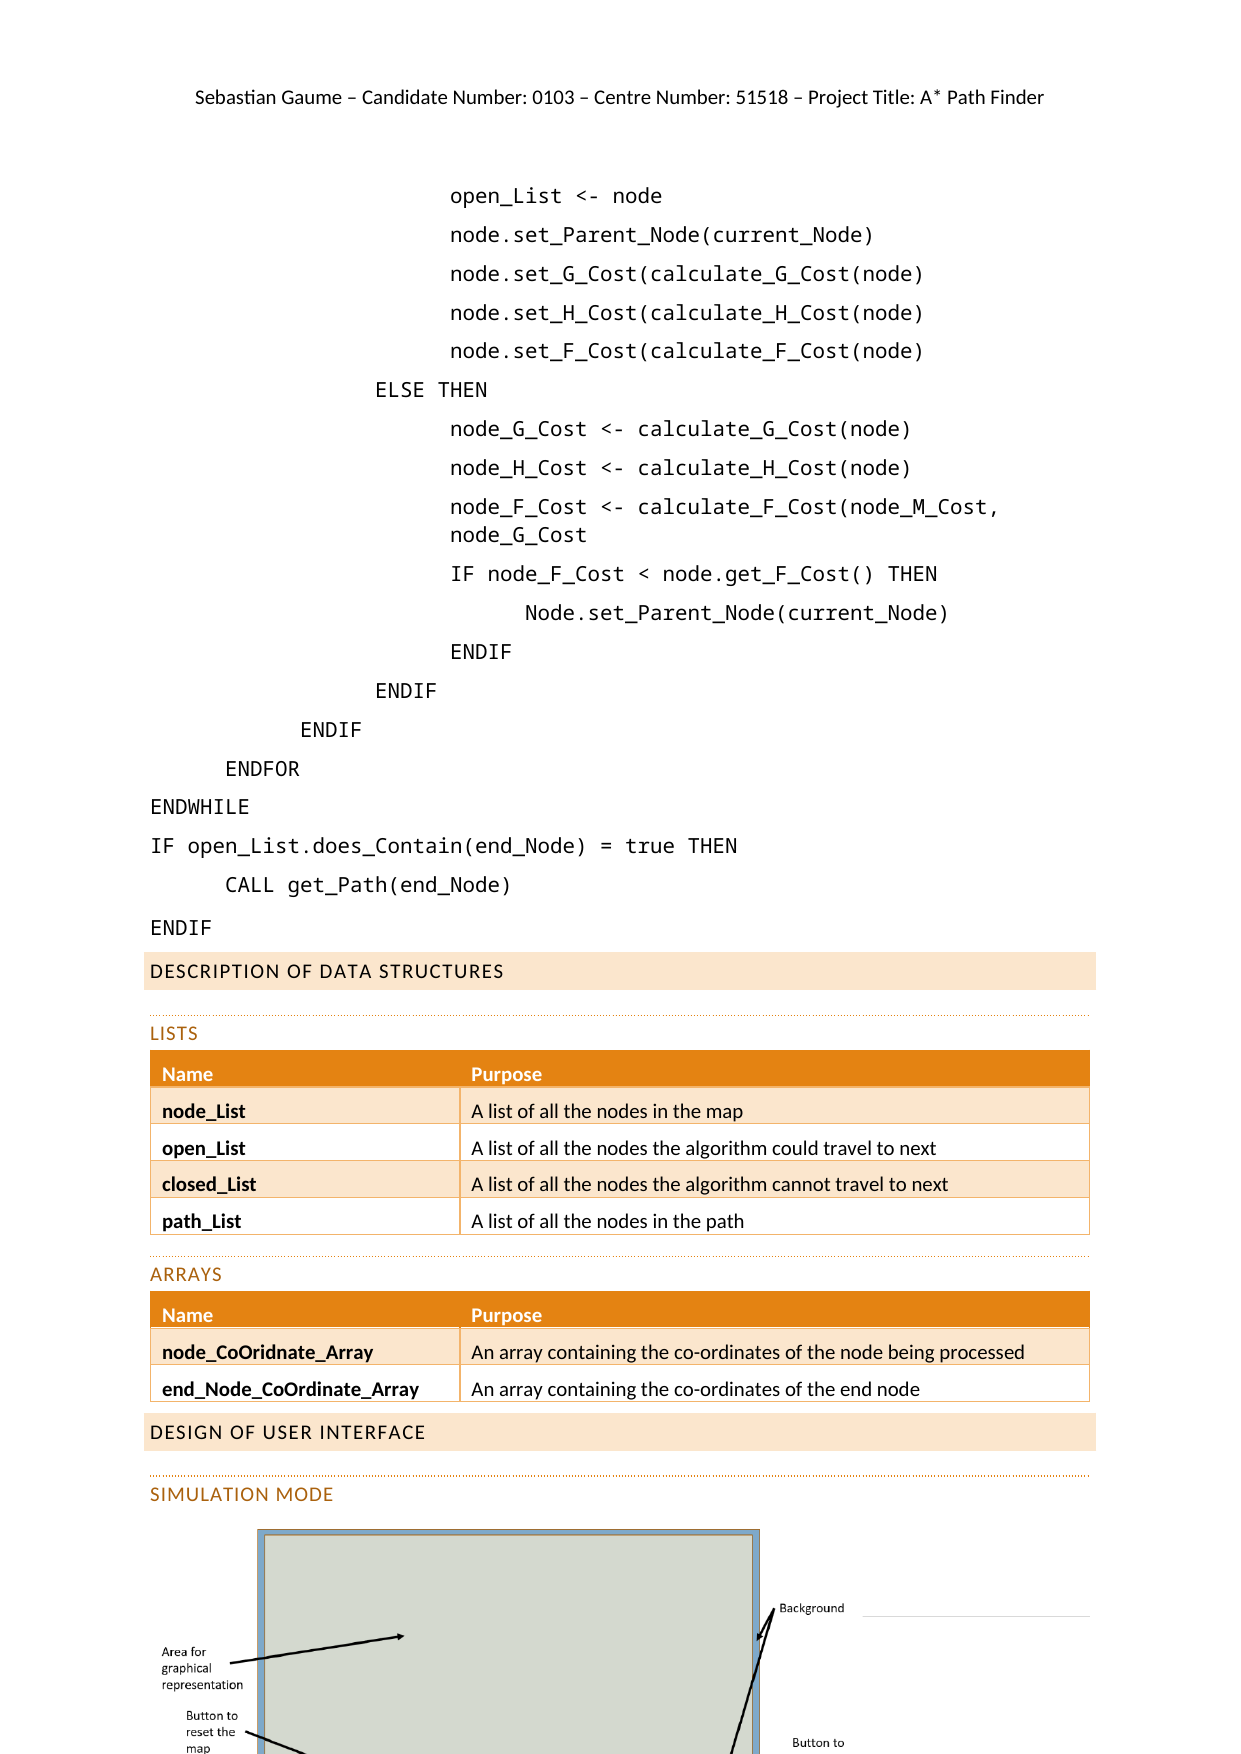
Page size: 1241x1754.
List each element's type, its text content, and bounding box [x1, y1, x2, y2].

table_header Purpose [461, 1292, 1089, 1327]
text IF open_List.does_Contain(end_Node) = true THEN [150, 831, 1090, 860]
subtitle Description of Data Structures [150, 958, 1090, 984]
subtitle Arrays [150, 1256, 1090, 1287]
text ENDWHILE [150, 792, 1090, 821]
text open_List <- node [300, 181, 1090, 210]
table_cell An array containing the co-ordinates of the end node [461, 1365, 1089, 1401]
text node.set_F_Cost(calculate_F_Cost(node) [450, 337, 1090, 365]
table_cell end_Node_CoOrdinate_Array [151, 1365, 459, 1401]
table_cell open_List [151, 1124, 459, 1160]
table_cell closed_List [151, 1161, 459, 1197]
table_cell A list of all the nodes the algorithm could travel to next [461, 1124, 1089, 1160]
text node_G_Cost <- calculate_G_Cost(node) [300, 414, 1090, 443]
table_header Name [151, 1051, 459, 1086]
table_cell An array containing the co-ordinates of the node being processed [461, 1329, 1089, 1364]
text ENDFOR [150, 754, 1090, 782]
text ENDIF [150, 676, 1090, 704]
subtitle Simulation Mode [150, 1475, 1090, 1506]
table_cell node_CoOridnate_Array [151, 1329, 459, 1364]
table_cell node_List [151, 1088, 459, 1123]
text Node.set_Parent_Node(current_Node) [450, 598, 1090, 627]
text node.set_Parent_Node(current_Node) [300, 220, 1090, 248]
text ELSE THEN [300, 376, 1090, 404]
subtitle Design of User Interface [150, 1419, 1090, 1444]
text node.set_H_Cost(calculate_H_Cost(node) [450, 298, 1090, 326]
text node_F_Cost <- calculate_F_Cost(node_M_Cost, node_G_Cost [450, 492, 1090, 549]
picture [150, 1518, 863, 1754]
table_header Purpose [461, 1051, 1089, 1086]
text ENDIF [150, 715, 1090, 743]
text ENDIF [450, 637, 1090, 666]
text ENDIF [150, 913, 1090, 942]
table_cell path_List [151, 1198, 459, 1234]
table_cell A list of all the nodes in the path [461, 1198, 1089, 1234]
text CALL get_Path(end_Node) [150, 870, 1090, 899]
table_cell A list of all the nodes in the map [461, 1088, 1089, 1123]
subtitle Lists [150, 1014, 1090, 1046]
table_header Name [151, 1292, 459, 1327]
text IF node_F_Cost < node.get_F_Cost() THEN [450, 559, 1090, 588]
text node.set_G_Cost(calculate_G_Cost(node) [450, 259, 1090, 287]
text node_H_Cost <- calculate_H_Cost(node) [300, 453, 1090, 482]
table_cell A list of all the nodes the algorithm cannot travel to next [461, 1161, 1089, 1197]
